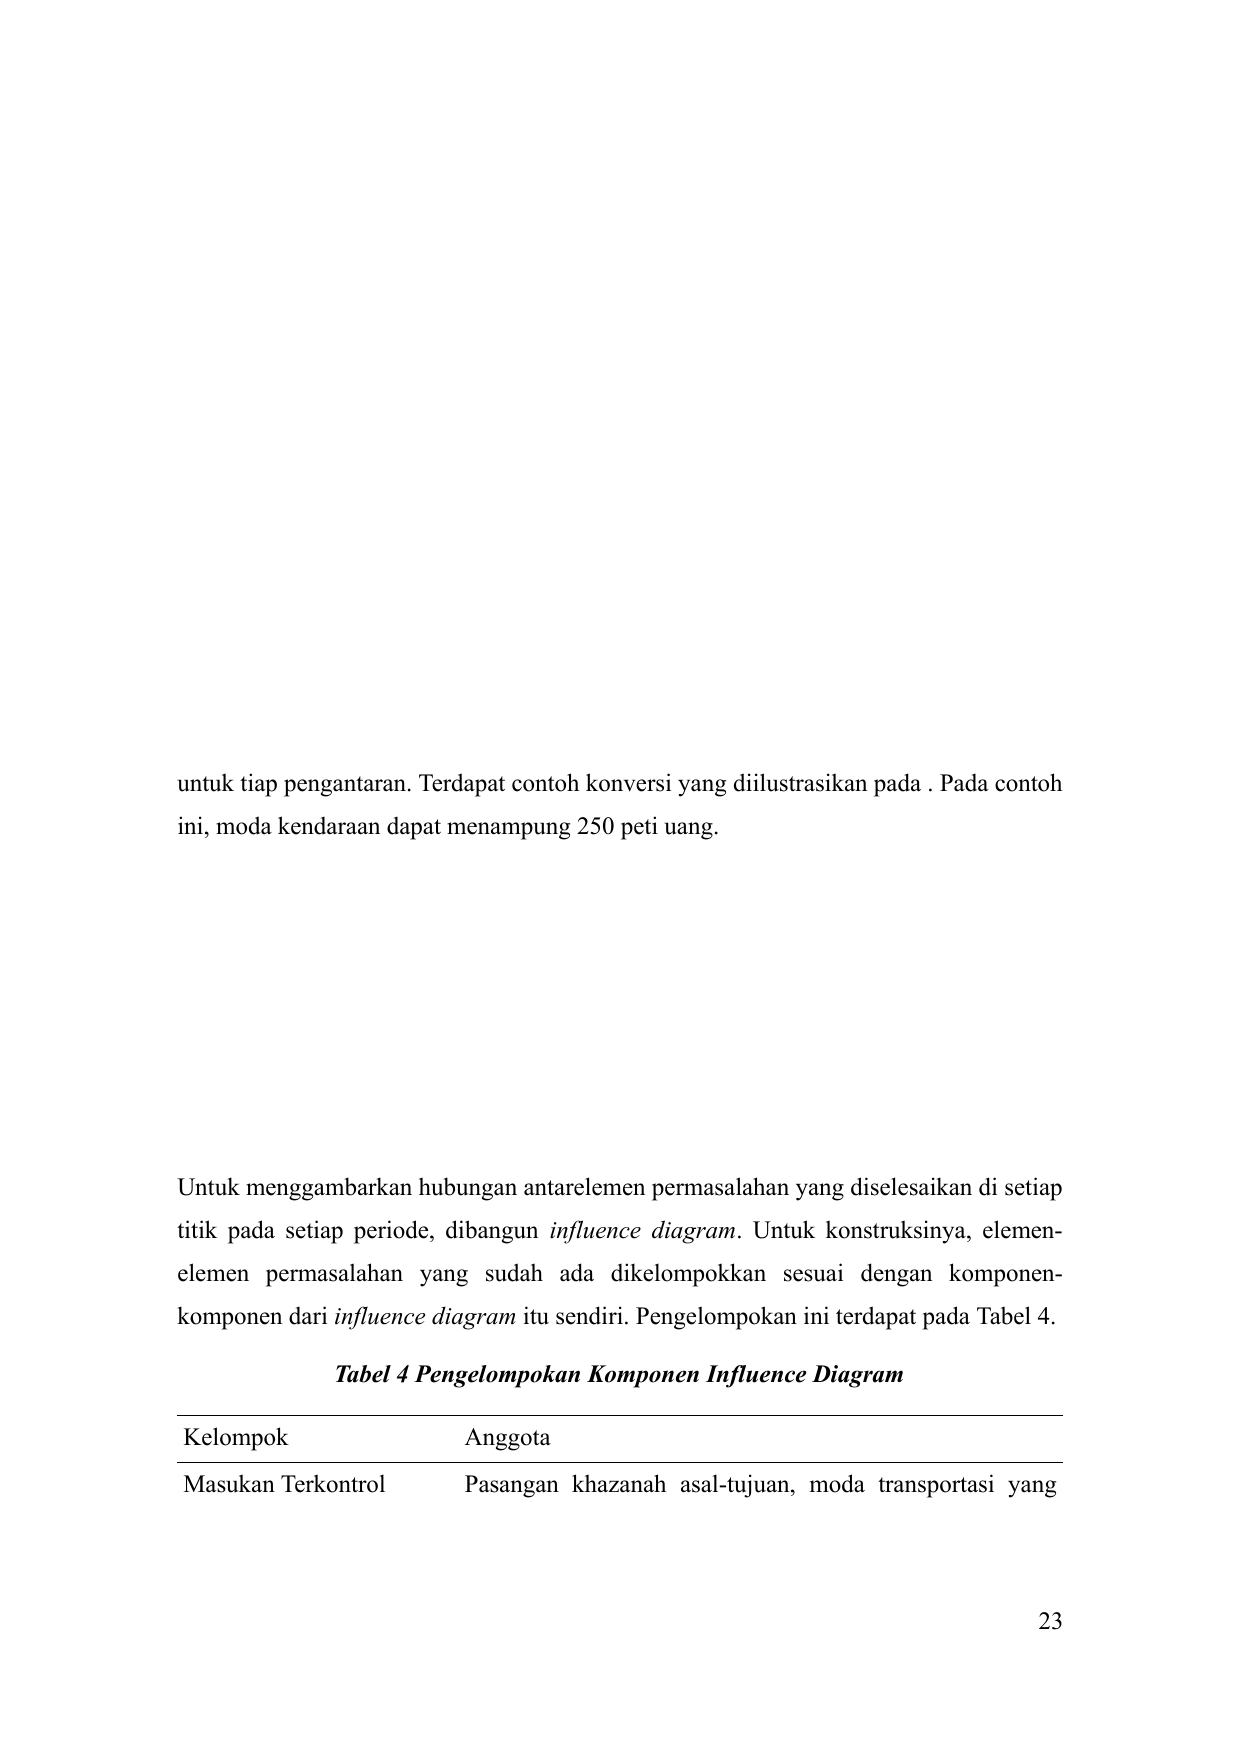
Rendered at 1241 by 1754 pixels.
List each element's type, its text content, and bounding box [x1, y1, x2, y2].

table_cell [458, 1463, 1063, 1508]
table_header Kelompok [177, 1416, 458, 1461]
text Tabel 4.4 Pengelompokan Komponen Influence Diagram [177, 1359, 1063, 1388]
table_header Anggota [458, 1416, 1063, 1461]
text Beberapa hal yang penting untuk dicatat namun tidak dapat terlihat dalam diagram di atas adalah bagaimana uang rupiah mengalir dalam jaringan tersebut. Pertama, tiap-tiap pecahan uang rupiah akan dikemas dalam peti-peti uang. Konversi yang diberikan DPU adalah bahwa satu (1) peti dapat memuat 20.000 lembar uang kertas atau 5.000 keping uang logam. Kemudian, kumpulan-kumpulan peti ini dikemas oleh kontainer tiap-tiap moda yang memiliki kapasitas-kapasitas berbeda. Hal ini nantinya berpengaruh pada fungsi biaya tiap pengantaran karena kontainer dianggap sebagai sebuah biaya tetap untuk tiap pengantaran. Terdapat contoh konversi yang diilustrasikan pada . Pada contoh ini, moda kendaraan dapat menampung 250 peti uang. [177, 177, 1063, 839]
table_cell Masukan Terkontrol [177, 1463, 458, 1508]
text Untuk menggambarkan hubungan antarelemen permasalahan yang diselesaikan di setiap titik pada setiap periode, dibangun influence diagram. Untuk konstruksinya, elemen-elemen permasalahan yang sudah ada dikelompokkan sesuai dengan komponen-komponen dari influence diagram itu sendiri. Pengelompokan ini terdapat pada Tabel 4.4. [177, 869, 1063, 1330]
